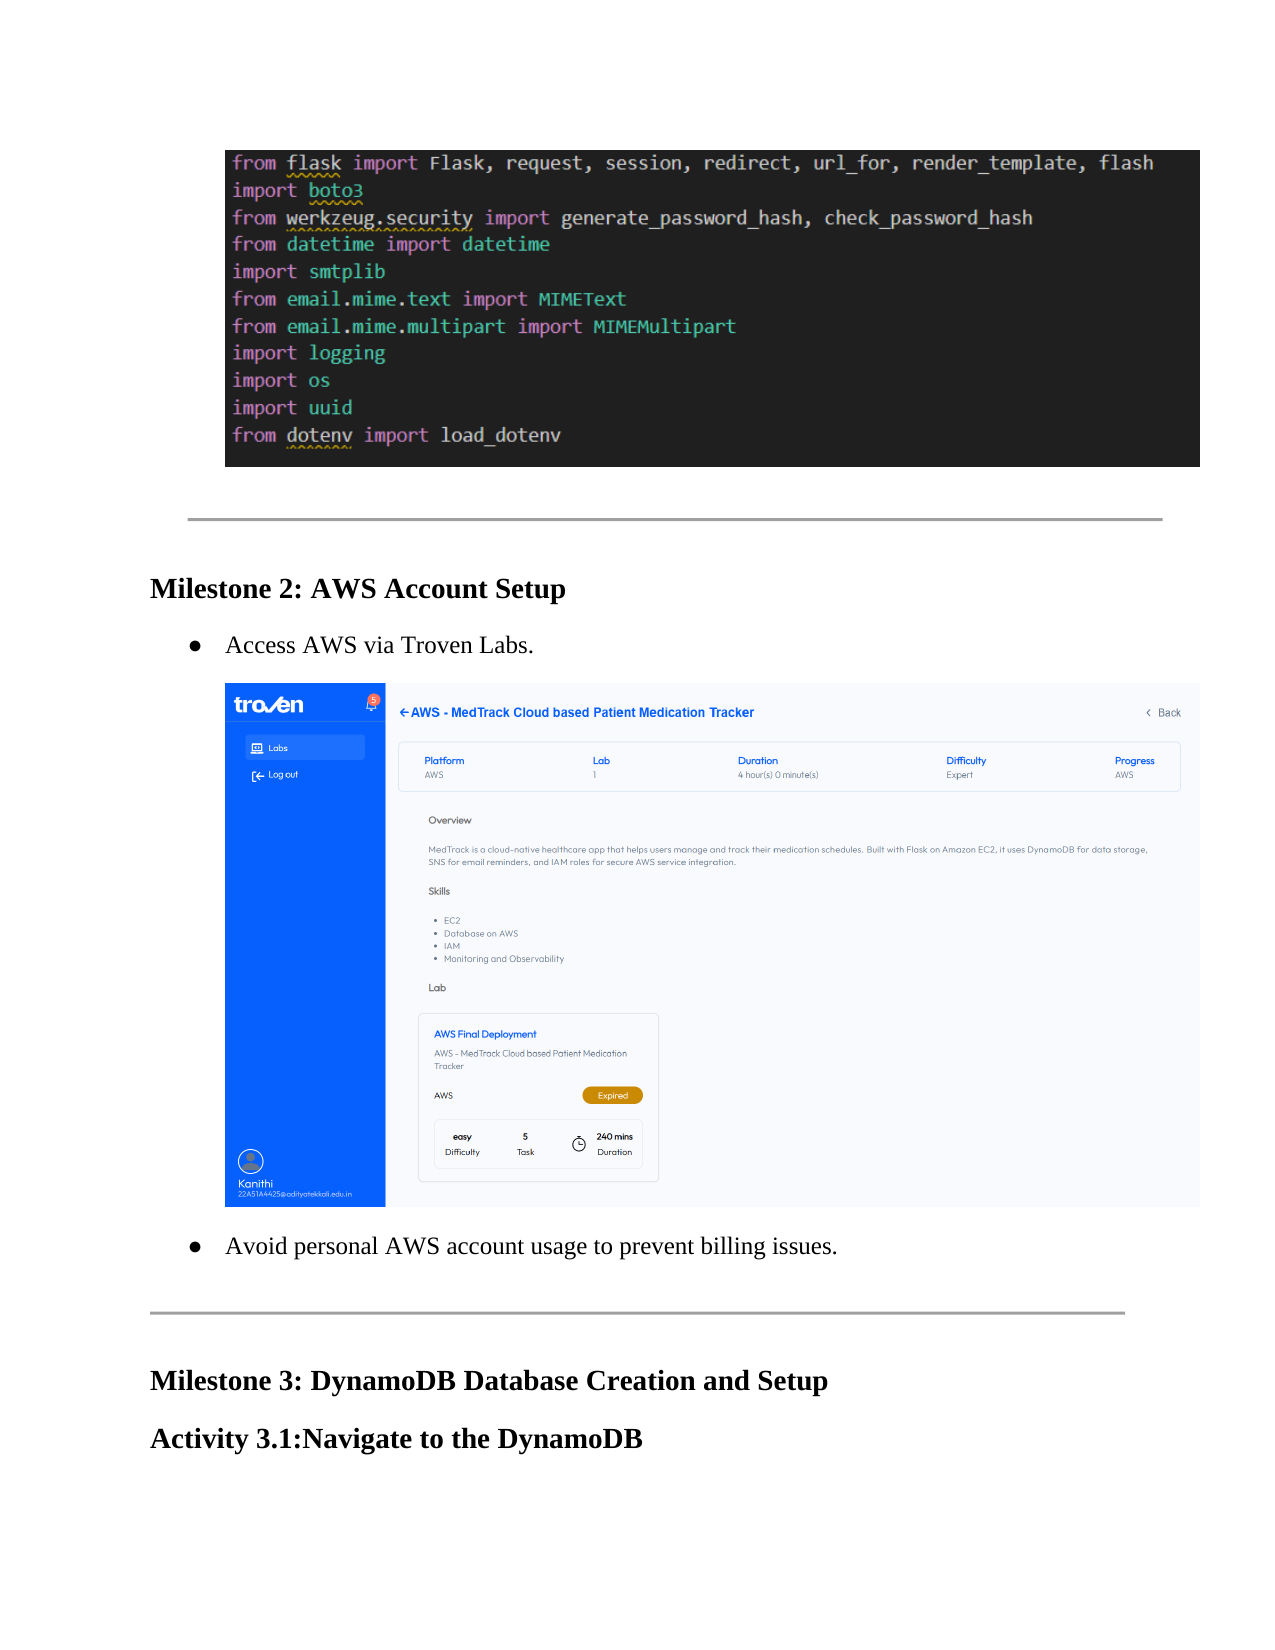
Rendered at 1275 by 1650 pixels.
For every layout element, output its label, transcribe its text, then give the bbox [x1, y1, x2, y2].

list Access AWS via Troven Labs. [187, 630, 1125, 658]
text Milestone 3: DynamoDB Database Creation and Setup [150, 1363, 1125, 1396]
text Activity 3.1:Navigate to the DynamoDB [150, 1421, 1125, 1455]
picture [225, 150, 1200, 467]
text Milestone 2: AWS Account Setup [150, 571, 1125, 605]
list Avoid personal AWS account usage to prevent billing issues. [187, 1231, 1125, 1287]
picture [225, 683, 1200, 1207]
